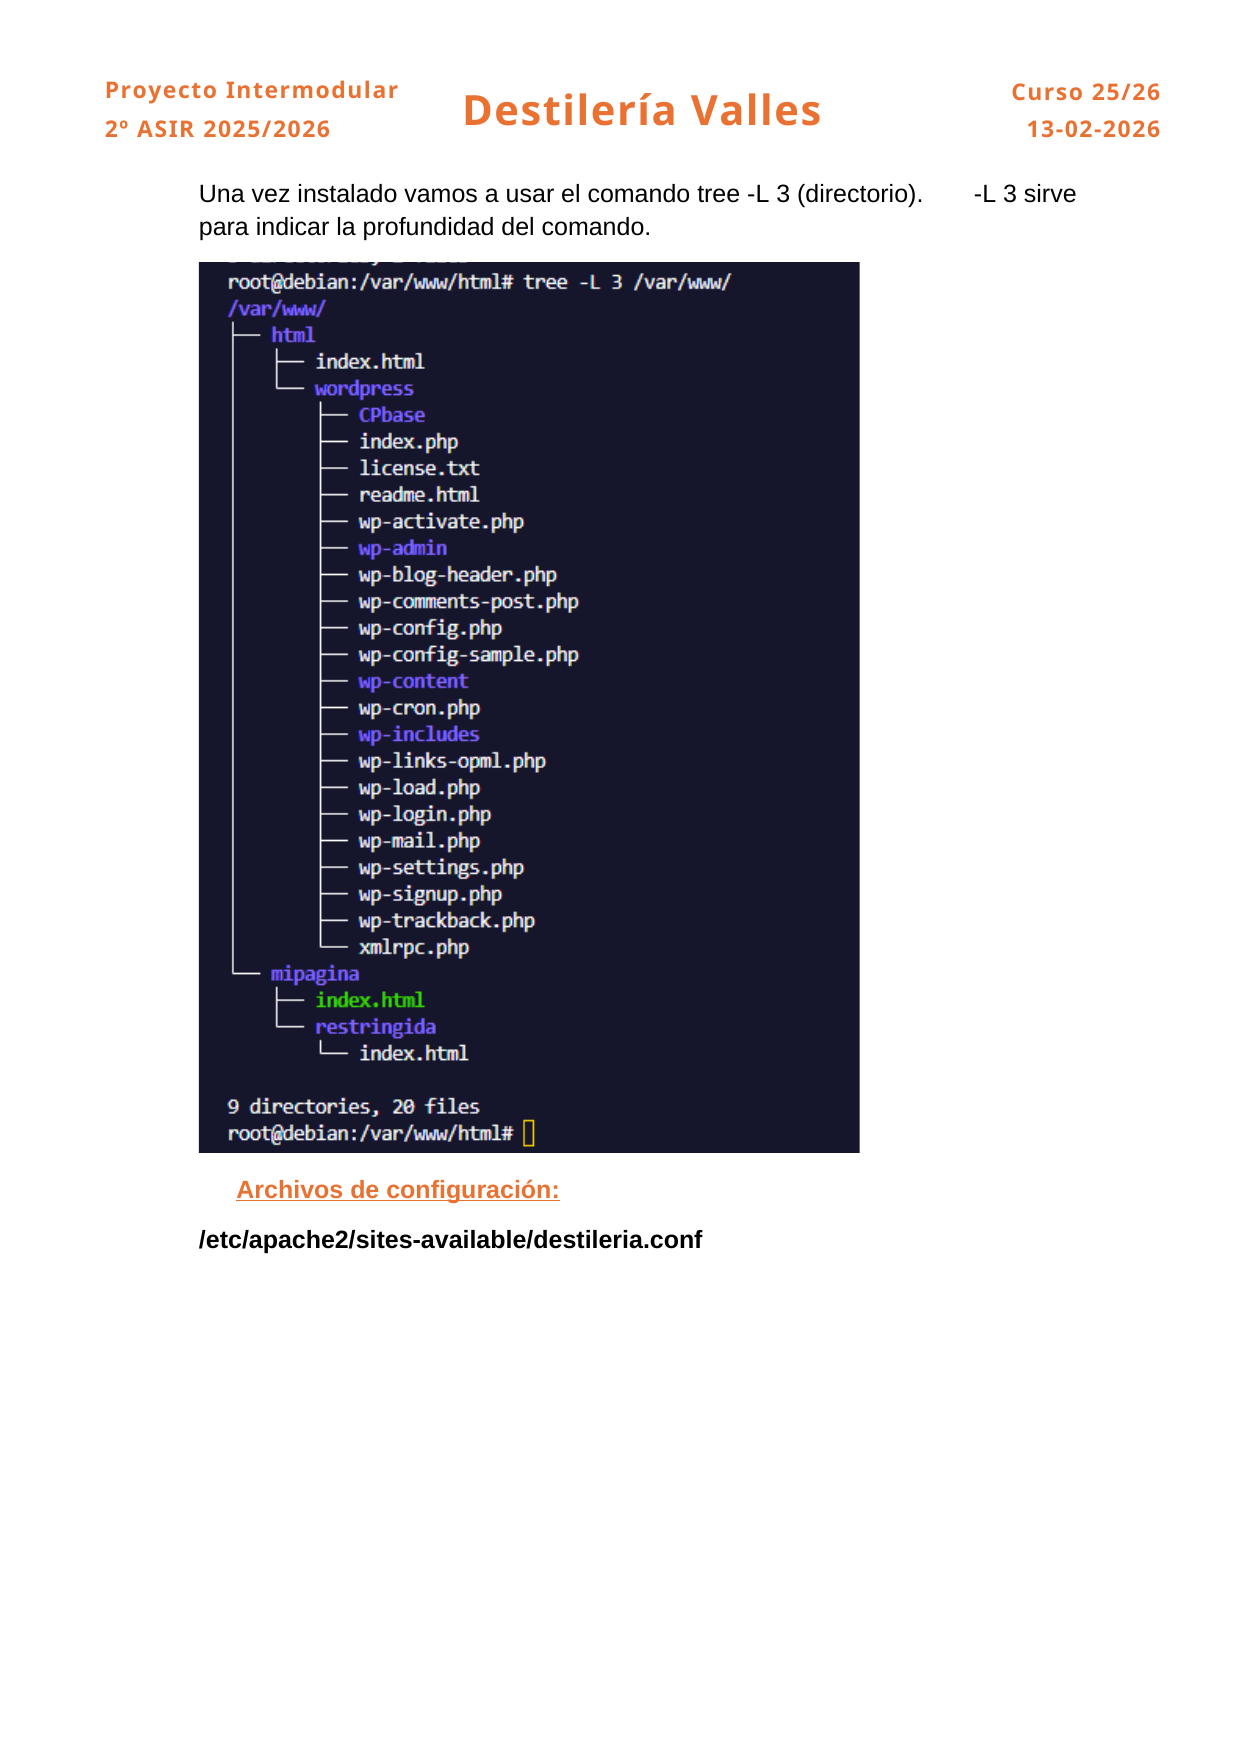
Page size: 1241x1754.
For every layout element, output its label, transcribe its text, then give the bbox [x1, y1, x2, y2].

text Archivos de configuración: [236, 1175, 1078, 1203]
text /etc/apache2/sites-available/destileria.conf [199, 1225, 1078, 1253]
picture [198, 262, 860, 1153]
text Una vez instalado vamos a usar el comando tree -L 3 (directorio). -L 3 sirve para indicar la profundidad del comando. [199, 179, 1078, 241]
